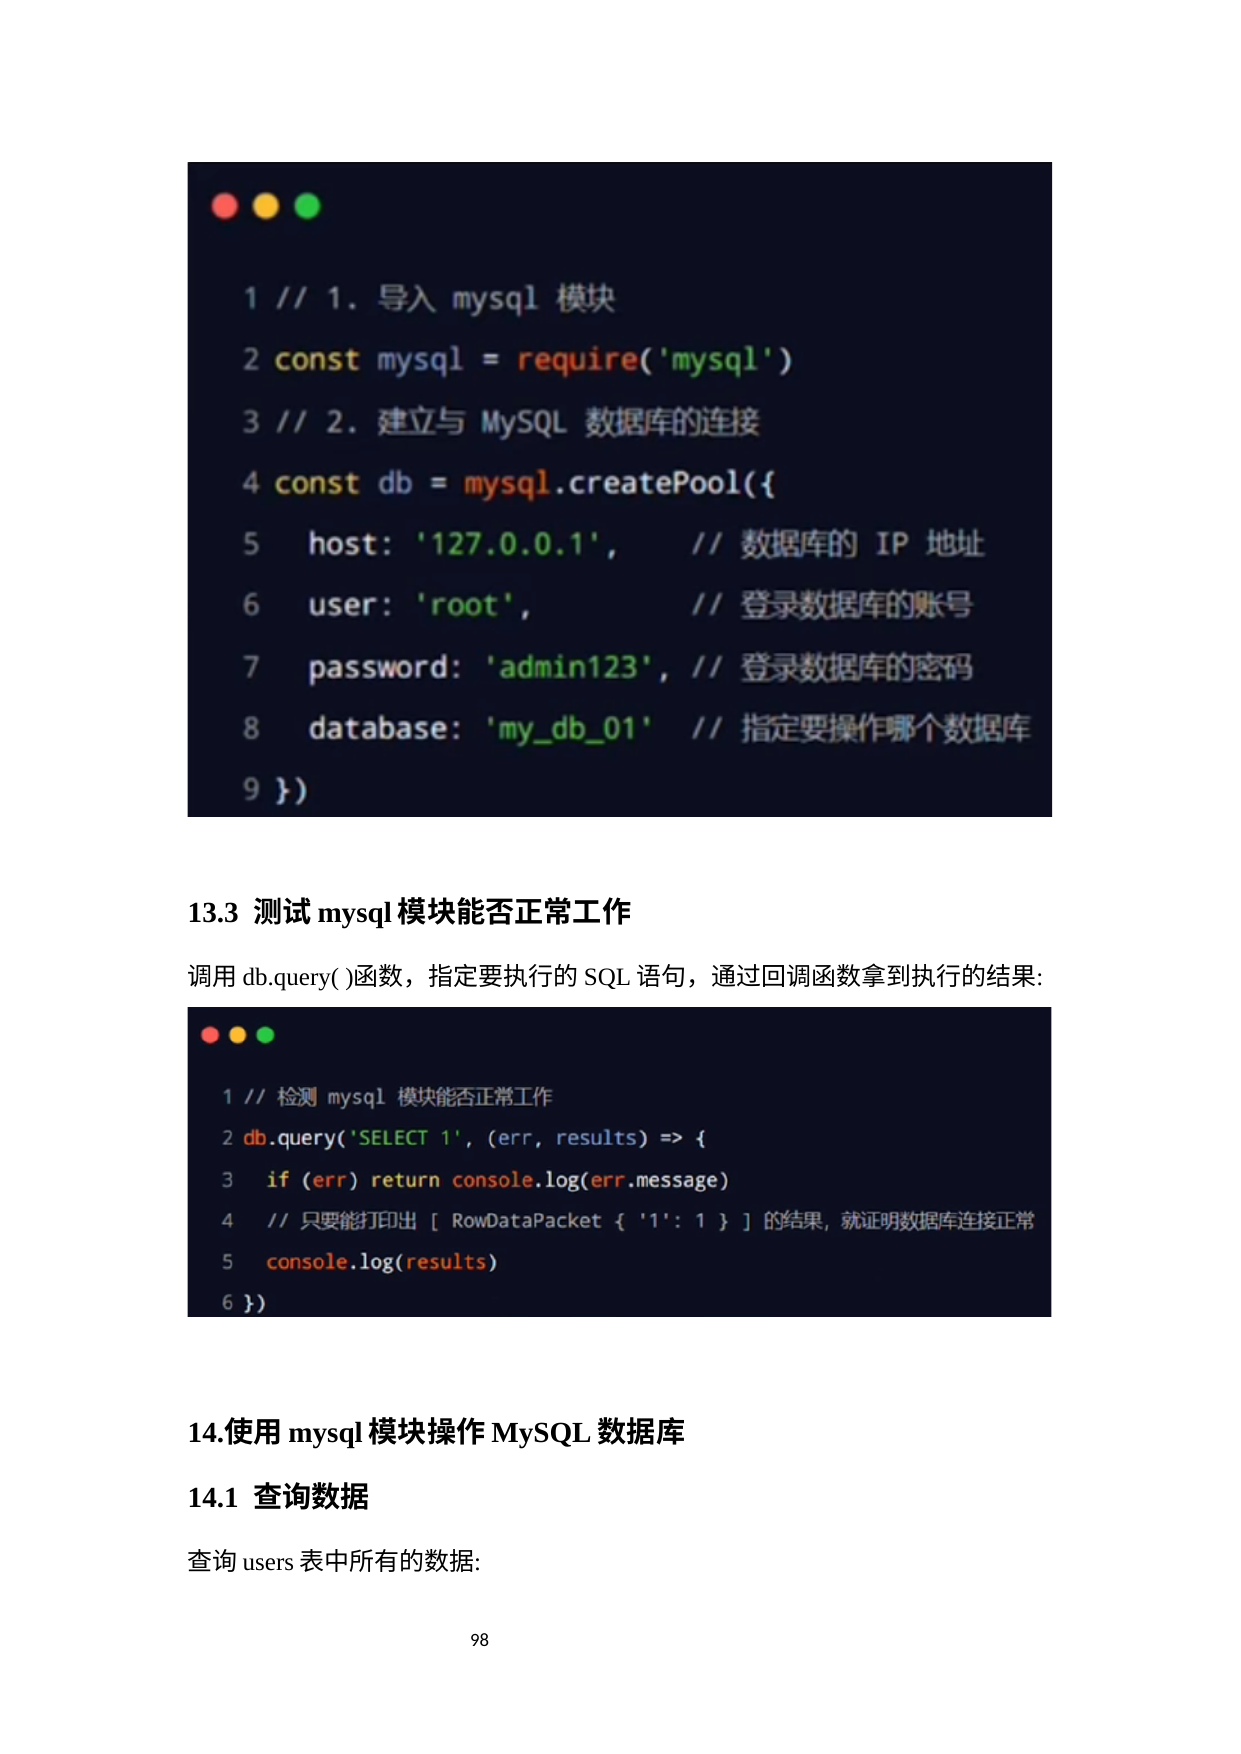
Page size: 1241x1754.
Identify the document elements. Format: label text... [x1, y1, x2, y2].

text 14.1 查询数据 [187, 1462, 1053, 1527]
text 查询users表中所有的数据: [187, 1527, 1053, 1592]
text 13.3 测试mysql模块能否正常工作 [187, 877, 1053, 942]
picture [187, 1007, 1052, 1317]
text 14.使用mysql模块操作MySQL数据库 [187, 1397, 1053, 1462]
text 调用db.query( )函数，指定要执行的SQL语句，通过回调函数拿到执行的结果: [187, 942, 1053, 1007]
picture [187, 162, 1053, 817]
